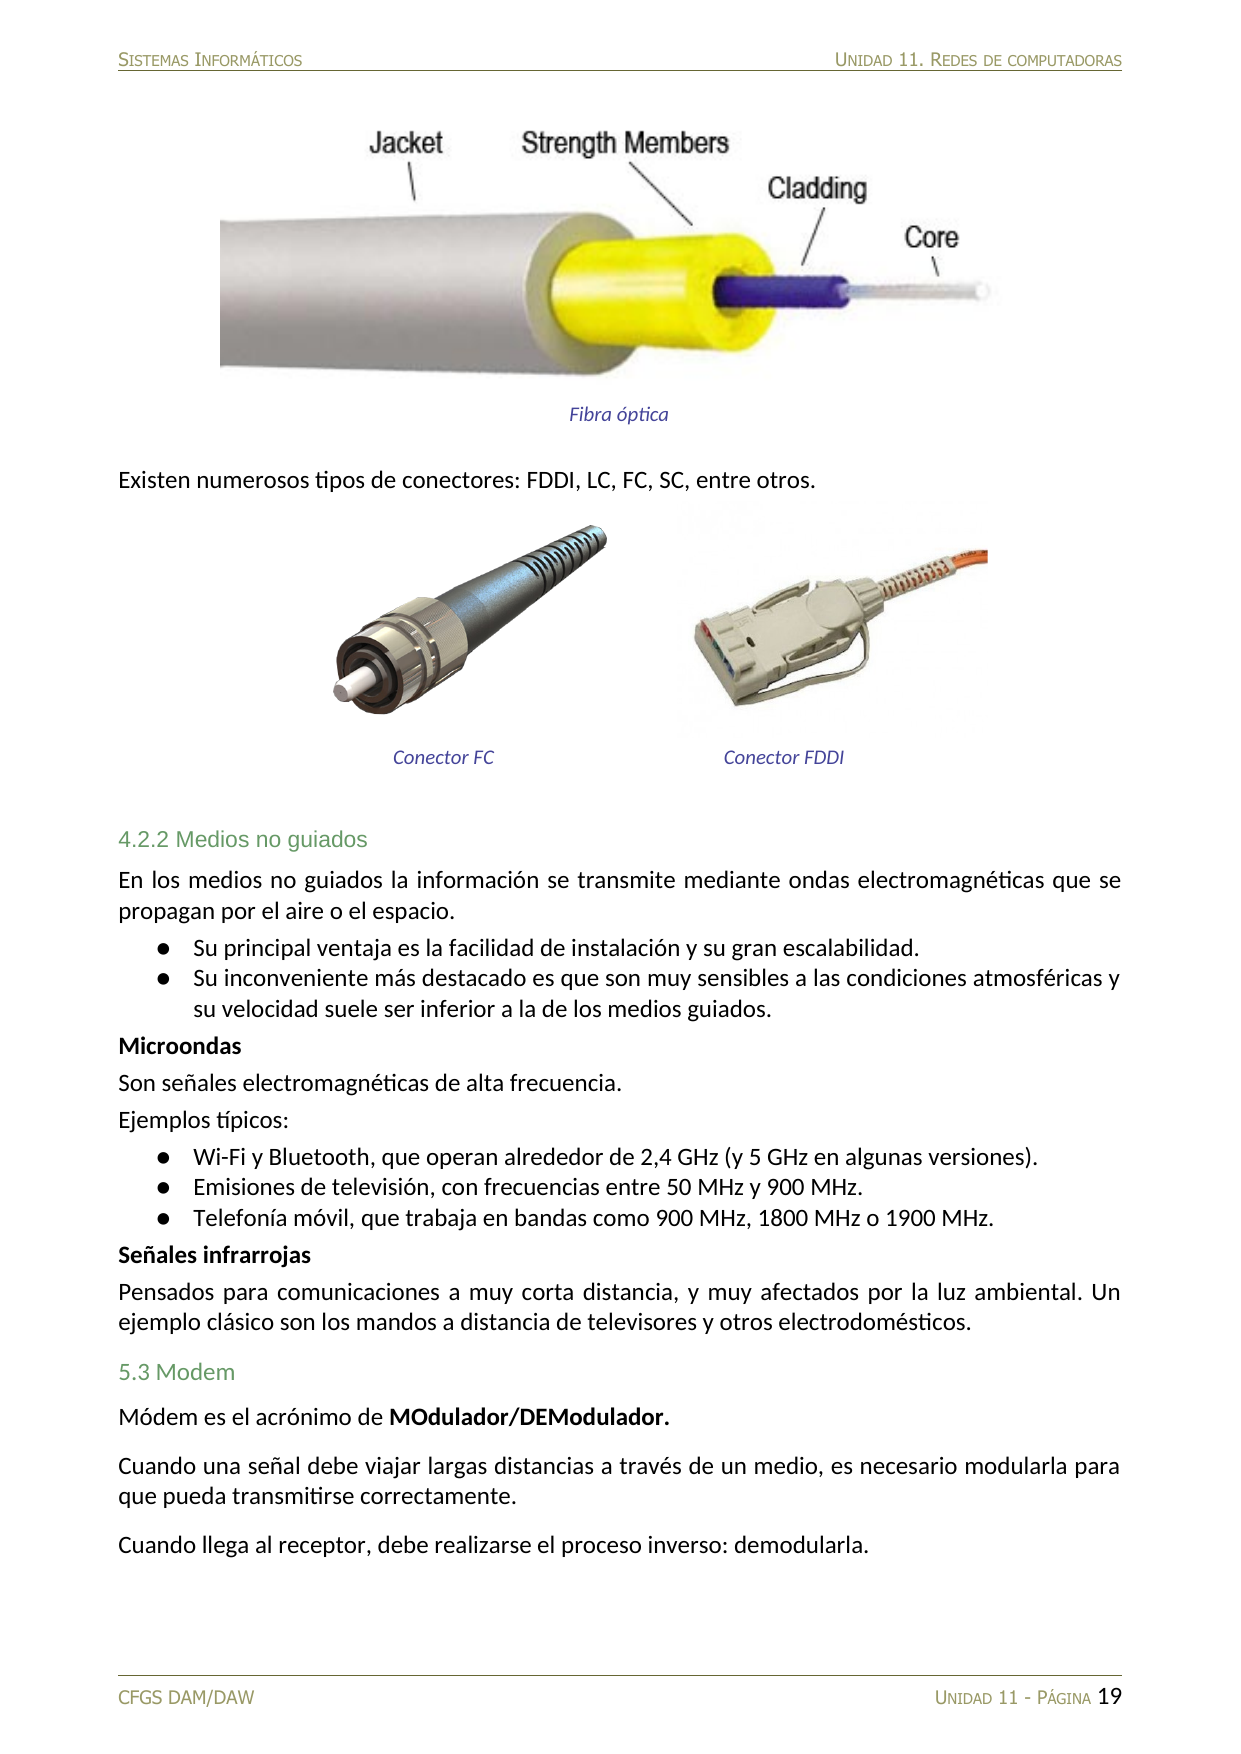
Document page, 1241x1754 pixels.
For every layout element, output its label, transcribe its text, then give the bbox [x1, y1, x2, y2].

subtitle 4.2.2 Medios no guiados [118, 826, 1122, 852]
list Emisiones de televisión, con frecuencias entre 50 MHz y 900 MHz. [156, 1171, 1122, 1202]
subtitle 5.3 Modem [118, 1356, 1122, 1386]
text Cuando llega al receptor, debe realizarse el proceso inverso: demodularla. [118, 1529, 1122, 1560]
text Existen numerosos tipos de conectores: FDDI, LC, FC, SC, entre otros. [118, 465, 1122, 495]
text Cuando una señal debe viajar largas distancias a través de un medio, es necesario modularla para que pueda transmitirse correctamente. [118, 1450, 1122, 1511]
picture [220, 118, 1021, 395]
text Ejemplos típicos: [118, 1104, 1122, 1134]
list Telefonía móvil, que trabaja en bandas como 900 MHz, 1800 MHz o 1900 MHz. [156, 1202, 1122, 1232]
text Microondas [118, 1030, 1122, 1060]
list Su inconveniente más destacado es que son muy sensibles a las condiciones atmosféricas y su velocidad suele ser inferior a la de los medios guiados. [156, 962, 1122, 1023]
list Su principal ventaja es la facilidad de instalación y su gran escalabilidad. [156, 932, 1122, 962]
text En los medios no guiados la información se transmite mediante ondas electromagnéticas que se propagan por el aire o el espacio. [118, 864, 1122, 925]
text Conector FC Conector FDDI [118, 744, 1122, 770]
text Fibra óptica [118, 401, 1122, 426]
picture [264, 501, 988, 738]
text Son señales electromagnéticas de alta frecuencia. [118, 1067, 1122, 1097]
text Señales infrarrojas [118, 1239, 1122, 1269]
list Wi-Fi y Bluetooth, que operan alrededor de 2,4 GHz (y 5 GHz en algunas versiones). [156, 1141, 1122, 1171]
text Pensados para comunicaciones a muy corta distancia, y muy afectados por la luz ambiental. Un ejemplo clásico son los mandos a distancia de televisores y otros electrodomésticos. [118, 1276, 1122, 1337]
text Módem es el acrónimo de MOdulador/DEModulador. [118, 1401, 1122, 1432]
